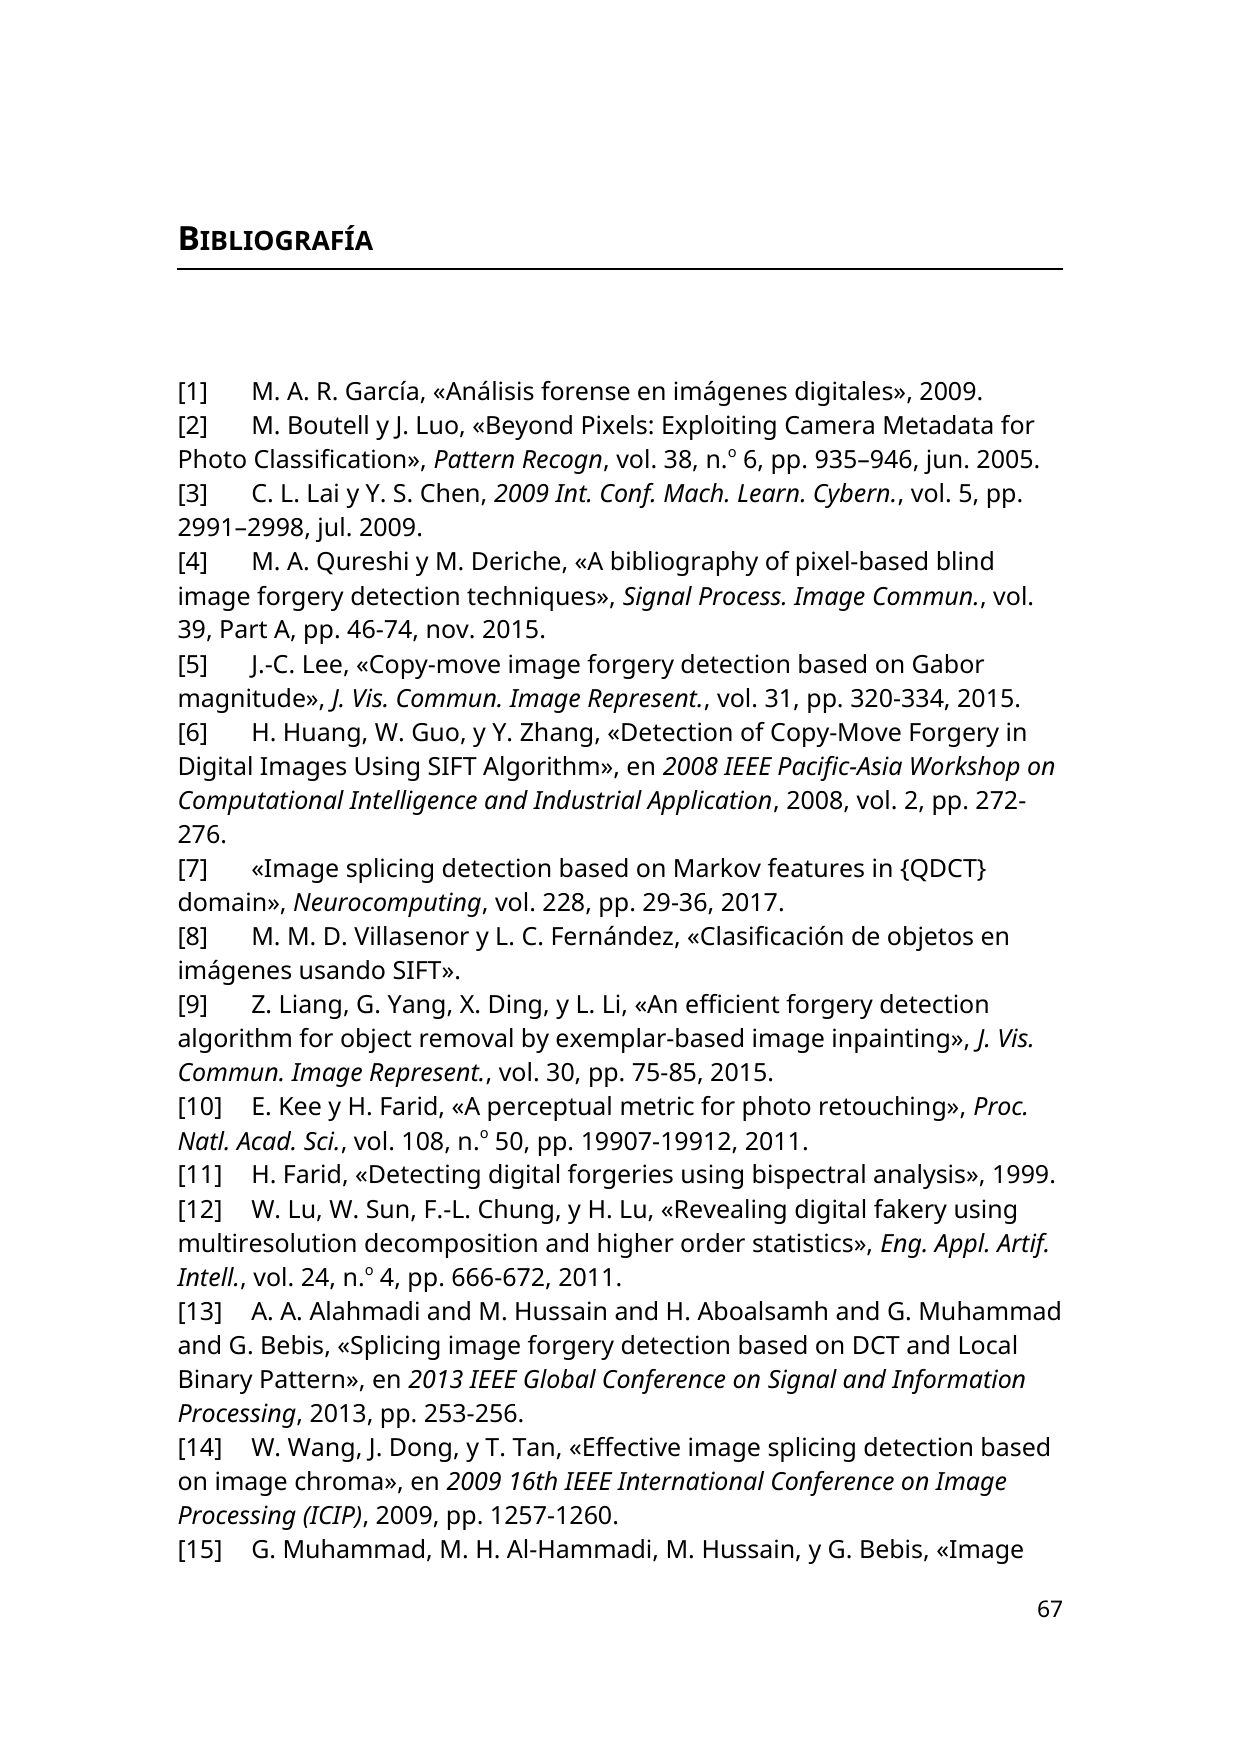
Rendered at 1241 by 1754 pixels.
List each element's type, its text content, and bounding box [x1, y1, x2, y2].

text [13] A. A. Alahmadi and M. Hussain and H. Aboalsamh and G. Muhammad and G. Bebis, «Splicing image forgery detection based on DCT and Local Binary Pattern», en 2013 IEEE Global Conference on Signal and Information Processing, 2013, pp. 253-256. [177, 1293, 1063, 1430]
text [7] «Image splicing detection based on Markov features in {QDCT} domain», Neurocomputing, vol. 228, pp. 29-36, 2017. [177, 851, 1063, 919]
text [5] J.-C. Lee, «Copy-move image forgery detection based on Gabor magnitude», J. Vis. Commun. Image Represent., vol. 31, pp. 320-334, 2015. [177, 646, 1063, 714]
text [12] W. Lu, W. Sun, F.-L. Chung, y H. Lu, «Revealing digital fakery using multiresolution decomposition and higher order statistics», Eng. Appl. Artif. Intell., vol. 24, n.o 4, pp. 666-672, 2011. [177, 1191, 1063, 1293]
text [10] E. Kee y H. Farid, «A perceptual metric for photo retouching», Proc. Natl. Acad. Sci., vol. 108, n.o 50, pp. 19907-19912, 2011. [177, 1089, 1063, 1157]
text [8] M. M. D. Villasenor y L. C. Fernández, «Clasificación de objetos en imágenes usando SIFT». [177, 919, 1063, 987]
text [14] W. Wang, J. Dong, y T. Tan, «Effective image splicing detection based on image chroma», en 2009 16th IEEE International Conference on Image Processing (ICIP), 2009, pp. 1257-1260. [177, 1430, 1063, 1532]
text [4] M. A. Qureshi y M. Deriche, «A bibliography of pixel-based blind image forgery detection techniques», Signal Process. Image Commun., vol. 39, Part A, pp. 46-74, nov. 2015. [177, 544, 1063, 646]
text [177, 1532, 1063, 1566]
text [9] Z. Liang, G. Yang, X. Ding, y L. Li, «An efficient forgery detection algorithm for object removal by exemplar-based image inpainting», J. Vis. Commun. Image Represent., vol. 30, pp. 75-85, 2015. [177, 987, 1063, 1089]
text [1] M. A. R. García, «Análisis forense en imágenes digitales», 2009. [177, 374, 1063, 408]
text [6] H. Huang, W. Guo, y Y. Zhang, «Detection of Copy-Move Forgery in Digital Images Using SIFT Algorithm», en 2008 IEEE Pacific-Asia Workshop on Computational Intelligence and Industrial Application, 2008, vol. 2, pp. 272-276. [177, 714, 1063, 851]
text [3] C. L. Lai y Y. S. Chen, 2009 Int. Conf. Mach. Learn. Cybern., vol. 5, pp. 2991–2998, jul. 2009. [177, 476, 1063, 544]
text [2] M. Boutell y J. Luo, «Beyond Pixels: Exploiting Camera Metadata for Photo Classification», Pattern Recogn, vol. 38, n.o 6, pp. 935–946, jun. 2005. [177, 408, 1063, 476]
text [11] H. Farid, «Detecting digital forgeries using bispectral analysis», 1999. [177, 1157, 1063, 1191]
subtitle Bibliografía [177, 215, 1063, 268]
